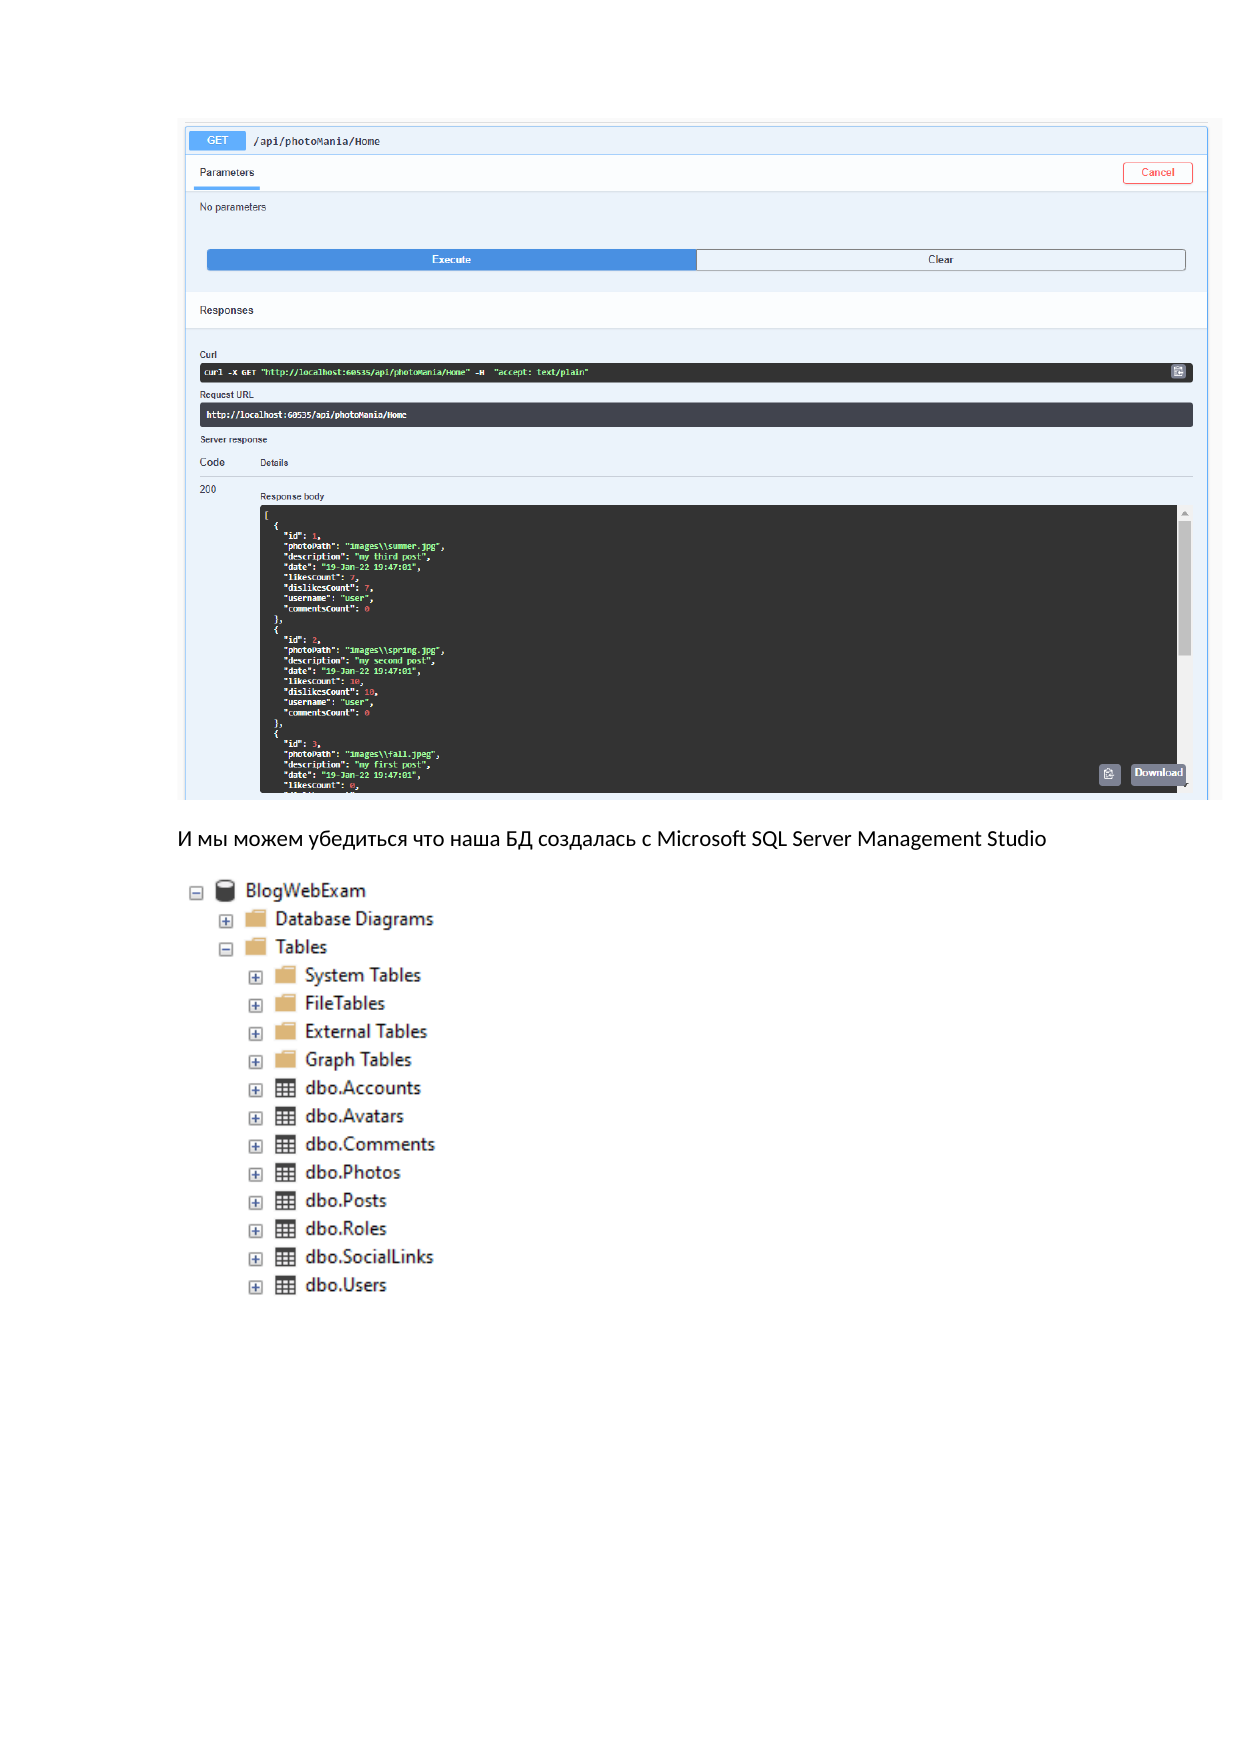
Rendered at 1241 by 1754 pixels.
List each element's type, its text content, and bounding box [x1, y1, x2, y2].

text И мы можем убедиться что наша БД создалась c Microsoft SQL Server Management Studio [177, 824, 1152, 852]
picture [177, 118, 1223, 800]
picture [177, 877, 562, 1301]
